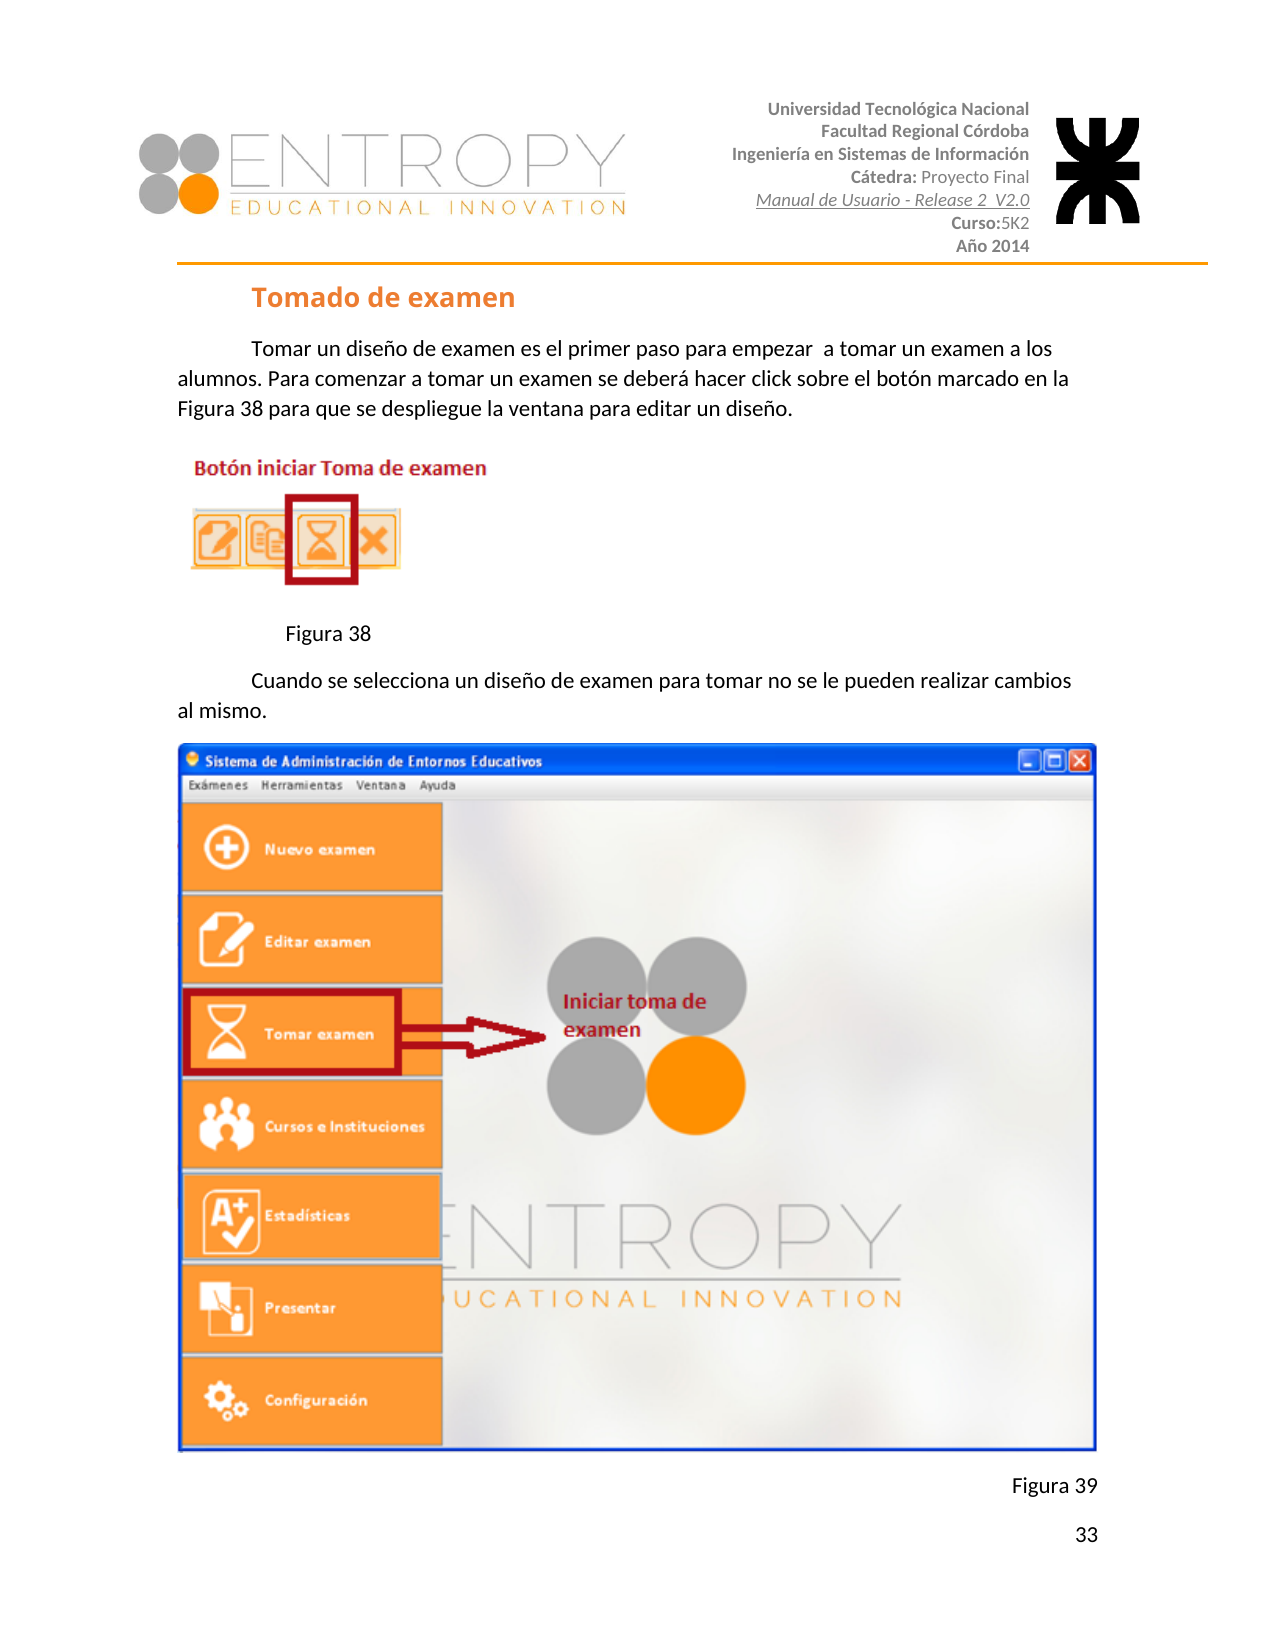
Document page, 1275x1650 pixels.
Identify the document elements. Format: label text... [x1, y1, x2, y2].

picture [177, 743, 1099, 1453]
picture [122, 119, 643, 229]
text Figura 38 [177, 619, 1098, 647]
text Figura 39 [177, 1472, 1098, 1500]
text Tomar un diseño de examen es el primer paso para empezar a tomar un examen a los alumnos. Para comenzar a tomar un examen se deberá hacer click sobre el botón marcado en la Figura 38 para que se despliegue la ventana para editar un diseño. [177, 334, 1098, 422]
subtitle Tomado de examen [177, 279, 1098, 316]
picture [177, 441, 503, 601]
text Cuando se selecciona un diseño de examen para tomar no se le pueden realizar cambios al mismo. [177, 666, 1098, 724]
